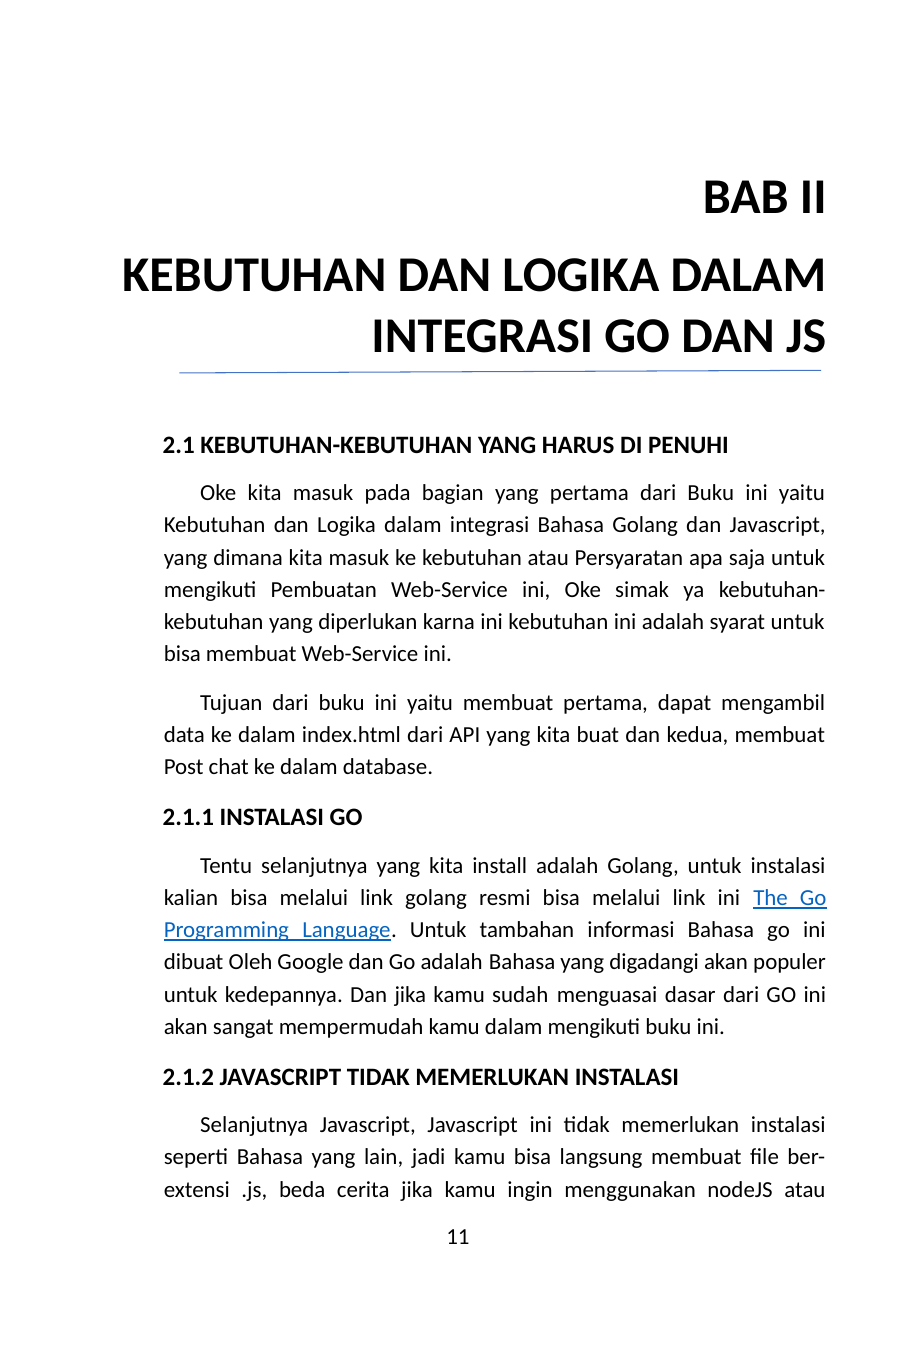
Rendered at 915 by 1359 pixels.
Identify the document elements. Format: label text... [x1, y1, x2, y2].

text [163, 1110, 826, 1203]
subtitle 2.1 KEBUTUHAN-KEBUTUHAN YANG HARUS DI PENUHI [88, 429, 826, 459]
subtitle BAB II [88, 165, 826, 226]
subtitle 2.1.1 INSTALASI GO [88, 801, 826, 832]
subtitle 2.1.2 JAVASCRIPT TIDAK MEMERLUKAN INSTALASI [88, 1061, 826, 1091]
text Tentu selanjutnya yang kita install adalah Golang, untuk instalasi kalian bisa melalui link golang resmi bisa melalui link ini The Go Programming Language. Untuk tambahan informasi Bahasa go ini dibuat Oleh Google dan Go adalah Bahasa yang digadangi akan populer untuk kedepannya. Dan jika kamu sudah menguasai dasar dari GO ini akan sangat mempermudah kamu dalam mengikuti buku ini. [163, 851, 826, 1040]
text Oke kita masuk pada bagian yang pertama dari Buku ini yaitu Kebutuhan dan Logika dalam integrasi Bahasa Golang dan Javascript, yang dimana kita masuk ke kebutuhan atau Persyaratan apa saja untuk mengikuti Pembuatan Web-Service ini, Oke simak ya kebutuhan-kebutuhan yang diperlukan karna ini kebutuhan ini adalah syarat untuk bisa membuat Web-Service ini. [163, 478, 826, 667]
text Tujuan dari buku ini yaitu membuat pertama, dapat mengambil data ke dalam index.html dari API yang kita buat dan kedua, membuat Post chat ke dalam database. [163, 688, 826, 781]
subtitle KEBUTUHAN DAN LOGIKA DALAM INTEGRASI GO DAN JS [88, 243, 826, 365]
